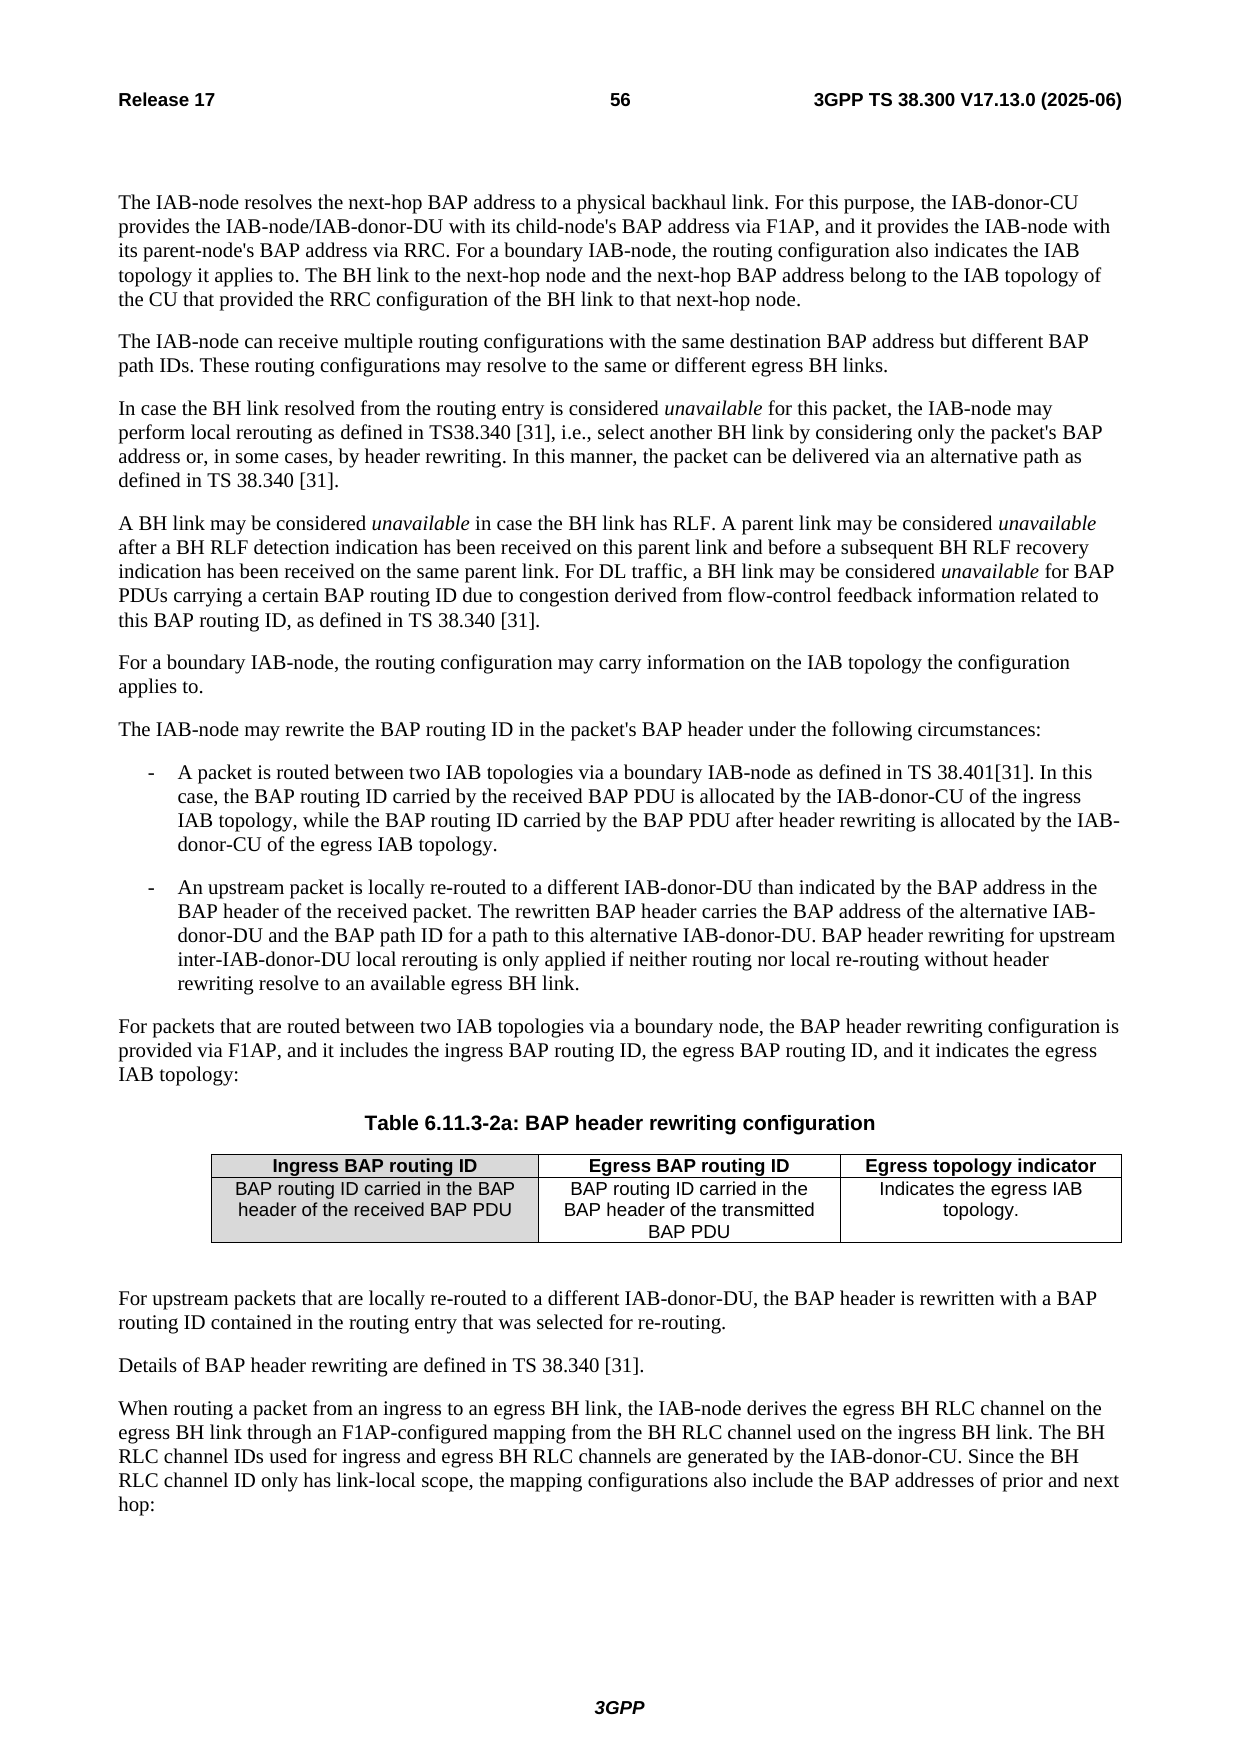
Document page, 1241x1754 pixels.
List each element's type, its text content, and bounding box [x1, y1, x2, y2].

text The IAB-node can receive multiple routing configurations with the same destination BAP address but different BAP path IDs. These routing configurations may resolve to the same or different egress BH links. [118, 329, 1122, 377]
text For upstream packets that are locally re-routed to a different IAB-donor-DU, the BAP header is rewritten with a BAP routing ID contained in the routing entry that was selected for re-routing. [118, 1286, 1122, 1334]
text When routing a packet from an ingress to an egress BH link, the IAB-node derives the egress BH RLC channel on the egress BH link through an F1AP-configured mapping from the BH RLC channel used on the ingress BH link. The BH RLC channel IDs used for ingress and egress BH RLC channels are generated by the IAB-donor-CU. Since the BH RLC channel ID only has link-local scope, the mapping configurations also include the BAP addresses of prior and next hop: [118, 1396, 1122, 1516]
text - An upstream packet is locally re-routed to a different IAB-donor-DU than indicated by the BAP address in the BAP header of the received packet. The rewritten BAP header carries the BAP address of the alternative IAB-donor-DU and the BAP path ID for a path to this alternative IAB-donor-DU. BAP header rewriting for upstream inter-IAB-donor-DU local rerouting is only applied if neither routing nor local re-routing without header rewriting resolve to an available egress BH link. [148, 875, 1122, 995]
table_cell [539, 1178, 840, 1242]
text The IAB-node resolves the next-hop BAP address to a physical backhaul link. For this purpose, the IAB-donor-CU provides the IAB-node/IAB-donor-DU with its child-node's BAP address via F1AP, and it provides the IAB-node with its parent-node's BAP address via RRC. For a boundary IAB-node, the routing configuration also indicates the IAB topology it applies to. The BH link to the next-hop node and the next-hop BAP address belong to the IAB topology of the CU that provided the RRC configuration of the BH link to that next-hop node. [118, 190, 1122, 311]
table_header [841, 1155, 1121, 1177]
text For packets that are routed between two IAB topologies via a boundary node, the BAP header rewriting configuration is provided via F1AP, and it includes the ingress BAP routing ID, the egress BAP routing ID, and it indicates the egress IAB topology: [118, 1014, 1122, 1086]
text A BH link may be considered unavailable in case the BH link has RLF. A parent link may be considered unavailable after a BH RLF detection indication has been received on this parent link and before a subsequent BH RLF recovery indication has been received on the same parent link. For DL traffic, a BH link may be considered unavailable for BAP PDUs carrying a certain BAP routing ID due to congestion derived from flow-control feedback information related to this BAP routing ID, as defined in TS 38.340 [31]. [118, 511, 1122, 632]
text In case the BH link resolved from the routing entry is considered unavailable for this packet, the IAB-node may perform local rerouting as defined in TS38.340 [31], i.e., select another BH link by considering only the packet's BAP address or, in some cases, by header rewriting. In this manner, the packet can be delivered via an alternative path as defined in TS 38.340 [31]. [118, 396, 1122, 492]
text For a boundary IAB-node, the routing configuration may carry information on the IAB topology the configuration applies to. [118, 650, 1122, 698]
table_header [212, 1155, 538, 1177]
text Table 6.11.3-2a: BAP header rewriting configuration [118, 1111, 1122, 1135]
text Details of BAP header rewriting are defined in TS 38.340 [31]. [118, 1353, 1122, 1377]
text The IAB-node may rewrite the BAP routing ID in the packet's BAP header under the following circumstances: [118, 717, 1122, 741]
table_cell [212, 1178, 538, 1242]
text - A packet is routed between two IAB topologies via a boundary IAB-node as defined in TS 38.401[31]. In this case, the BAP routing ID carried by the received BAP PDU is allocated by the IAB-donor-CU of the ingress IAB topology, while the BAP routing ID carried by the BAP PDU after header rewriting is allocated by the IAB-donor-CU of the egress IAB topology. [148, 760, 1122, 856]
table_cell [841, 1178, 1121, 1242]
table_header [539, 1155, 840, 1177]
